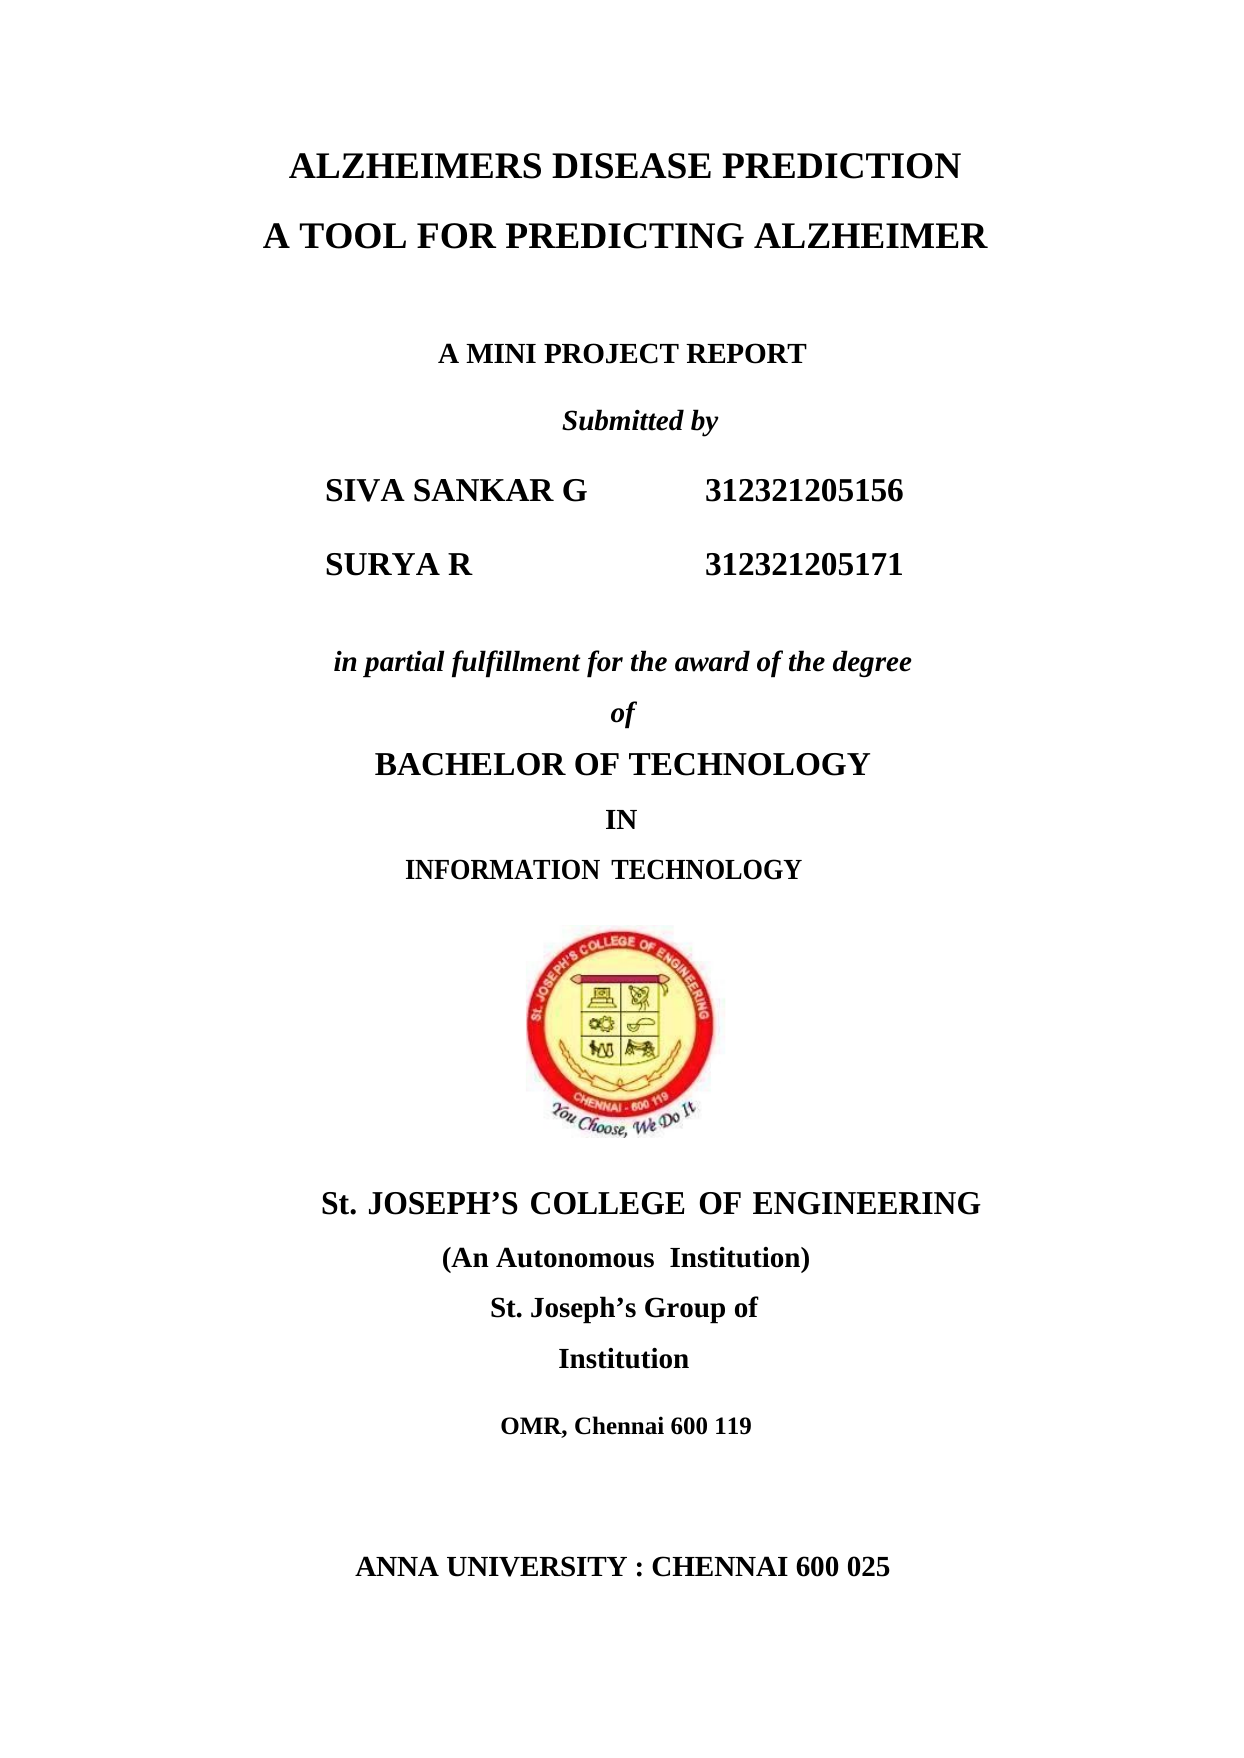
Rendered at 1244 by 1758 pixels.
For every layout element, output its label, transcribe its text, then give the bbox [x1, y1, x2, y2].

subtitle St. JOSEPH’S COLLEGE OF ENGINEERING [321, 1183, 1183, 1221]
text SIVA SANKAR G 312321205156 SURYA R 312321205171 [325, 470, 905, 582]
text ANNA UNIVERSITY : CHENNAI 600 025 [354, 1549, 891, 1582]
text Submitted by [207, 403, 1073, 437]
subtitle BACHELOR OF TECHNOLOGY [374, 745, 1183, 783]
text (An Autonomous Institution) St. Joseph’s Group of Institution [422, 1240, 825, 1374]
picture [525, 925, 726, 1138]
text OMR, Chennai 600 119 [207, 1411, 1045, 1440]
text IN INFORMATION TECHNOLOGY [405, 802, 831, 886]
subtitle A TOOL FOR PREDICTING ALZHEIMER [207, 214, 1043, 257]
text in partial fulfillment for the award of the degree of [333, 644, 912, 728]
subtitle ALZHEIMERS DISEASE PREDICTION [207, 143, 1043, 186]
text A MINI PROJECT REPORT [202, 336, 1043, 369]
